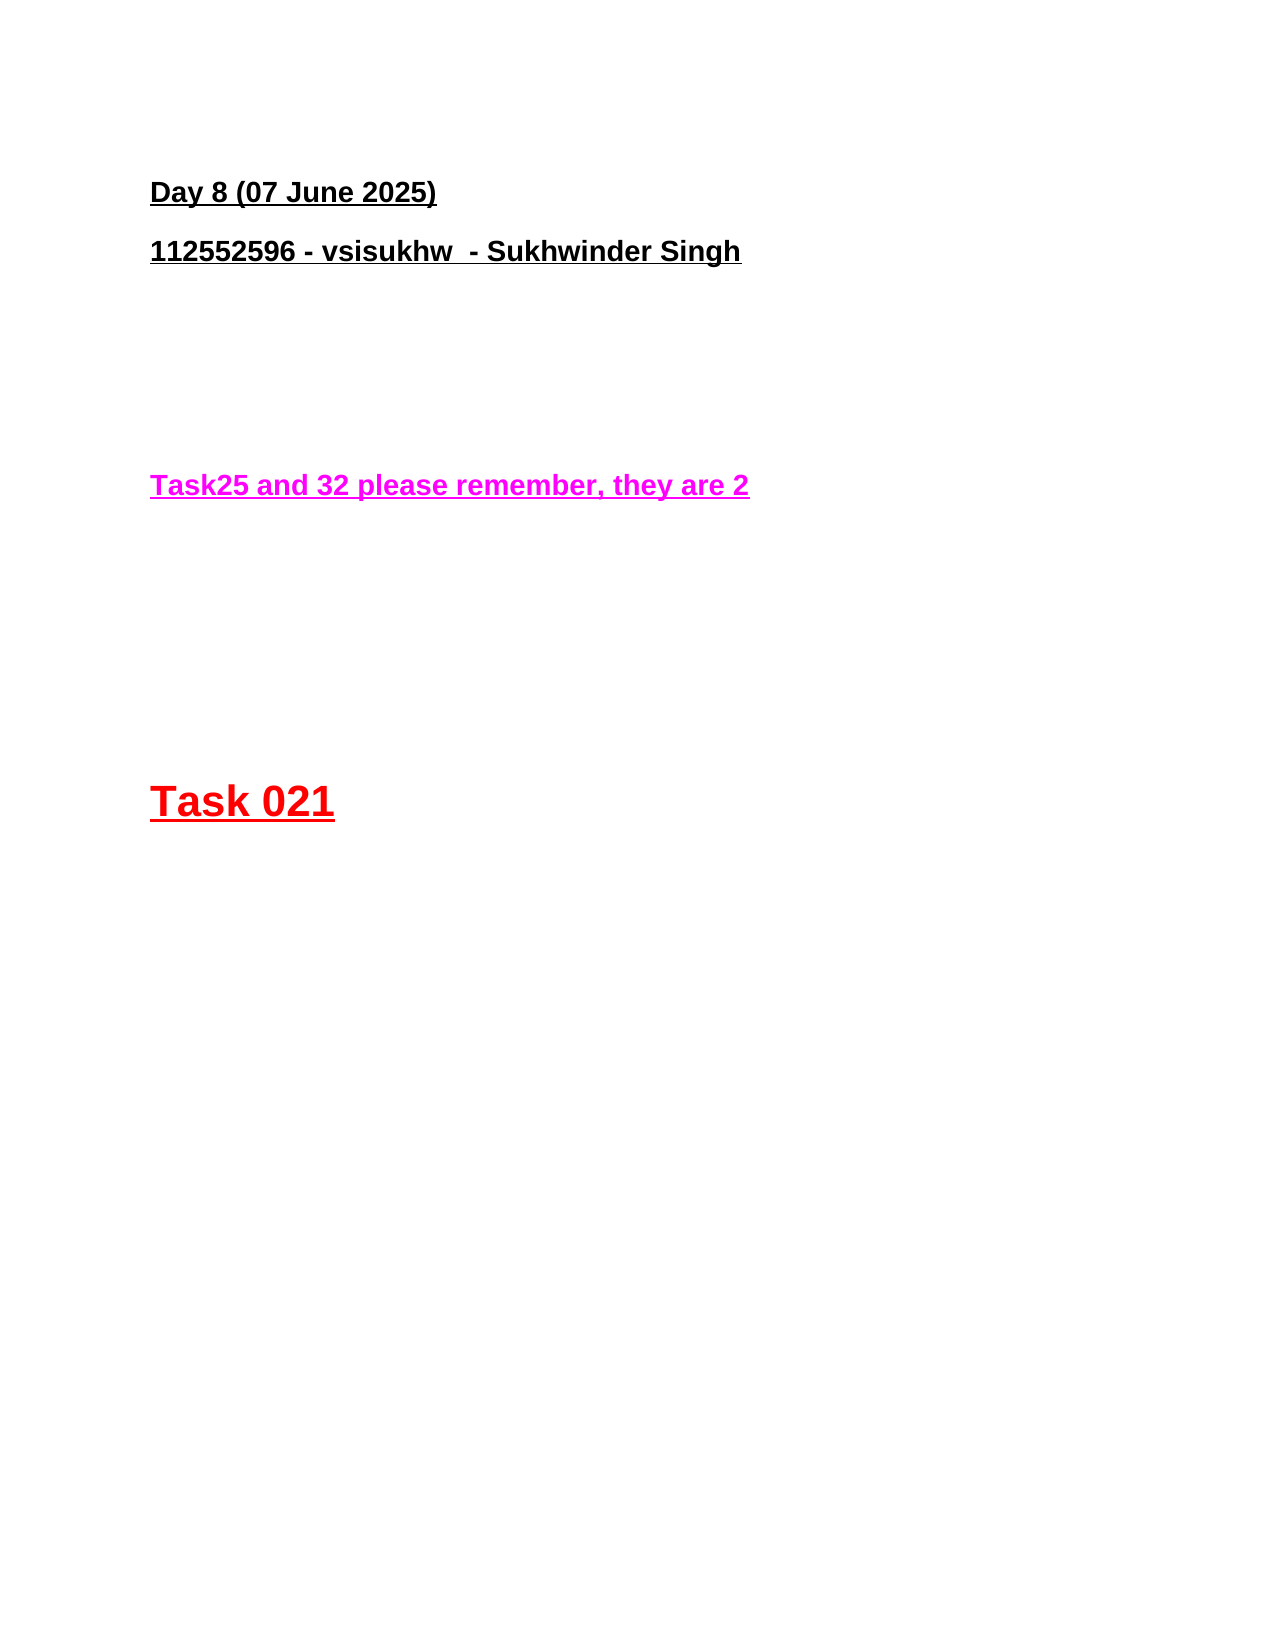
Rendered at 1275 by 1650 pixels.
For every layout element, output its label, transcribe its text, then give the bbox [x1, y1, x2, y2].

text Task25 and 32 please remember, they are 2 [150, 468, 1125, 501]
text Task 021 [150, 776, 1125, 826]
text 112552596 - vsisukhw - Sukhwinder Singh [150, 233, 1125, 267]
text Day 8 (07 June 2025) [150, 175, 1125, 208]
